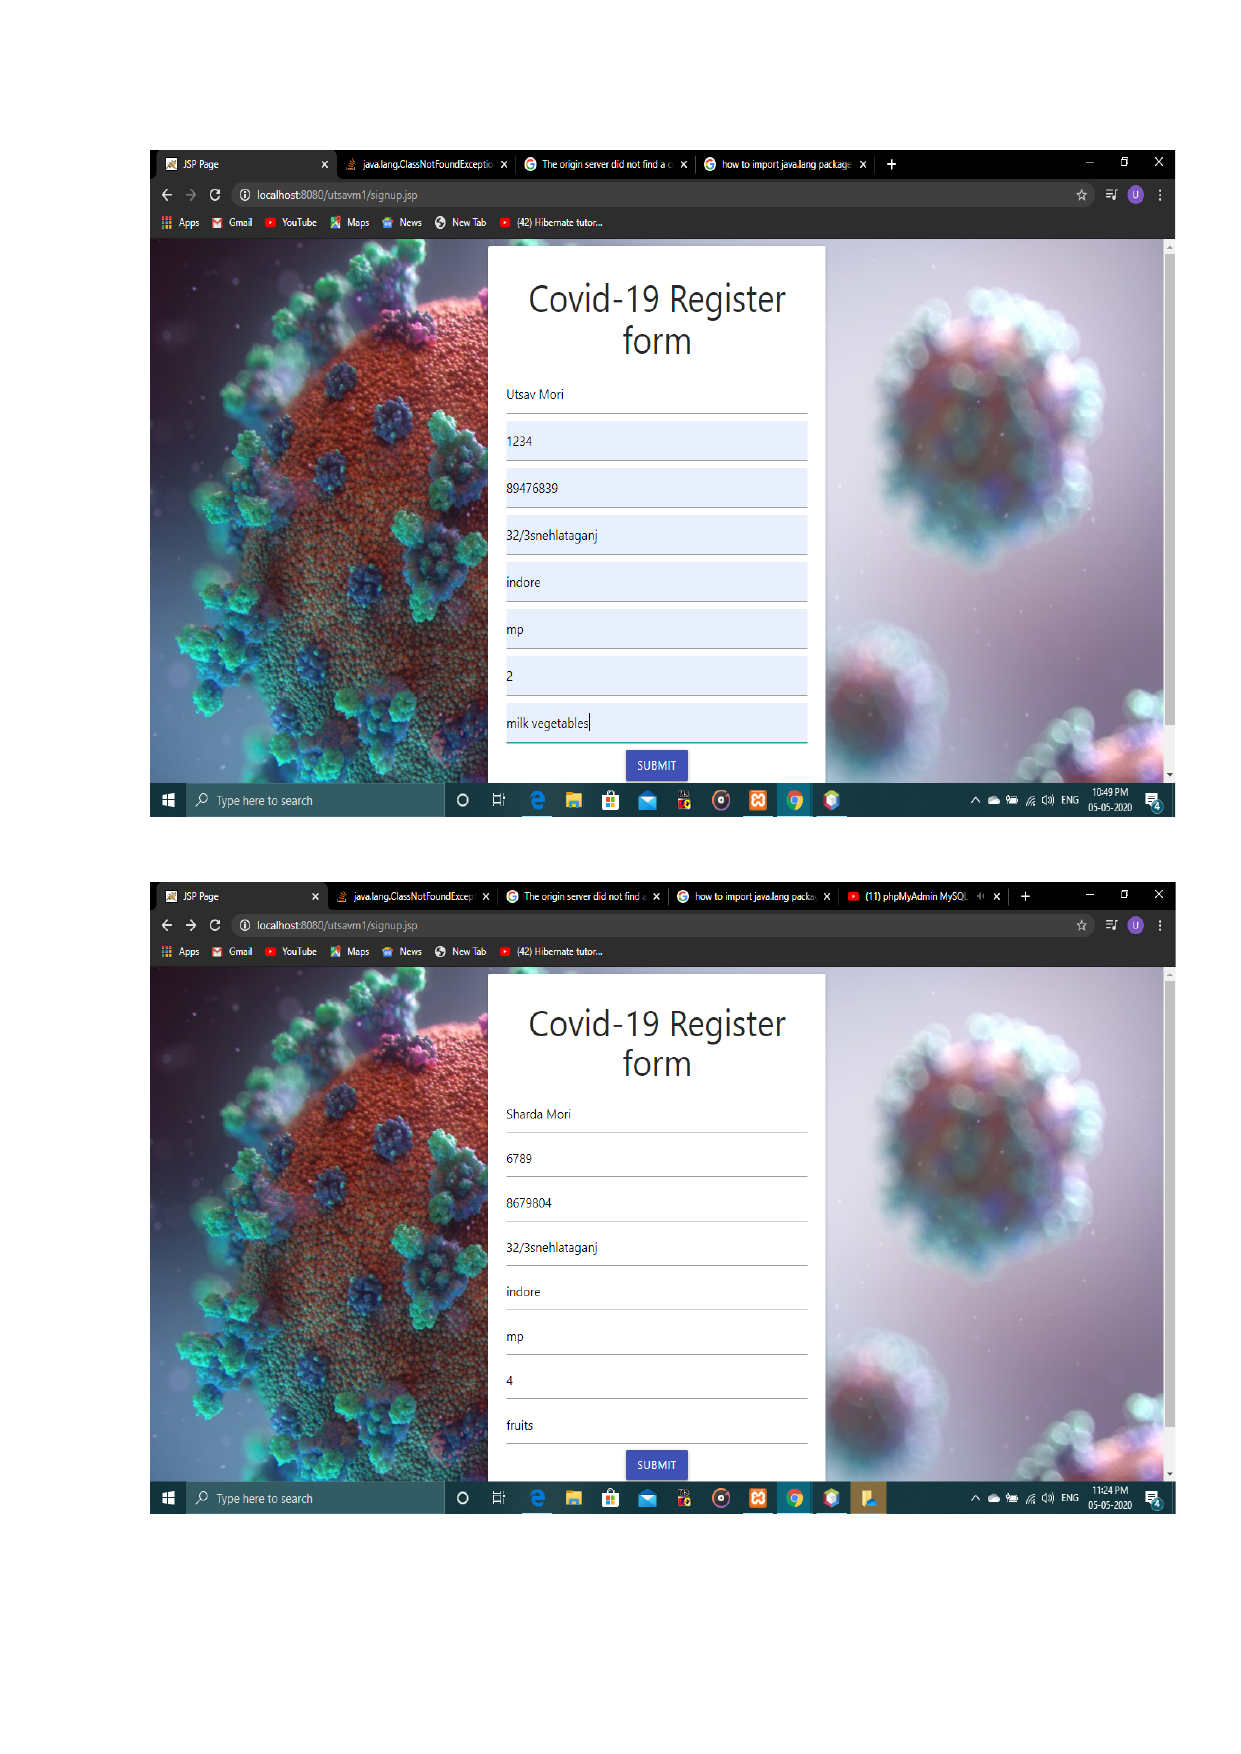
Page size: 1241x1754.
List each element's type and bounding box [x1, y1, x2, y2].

picture [150, 150, 1175, 817]
picture [150, 882, 1176, 1514]
